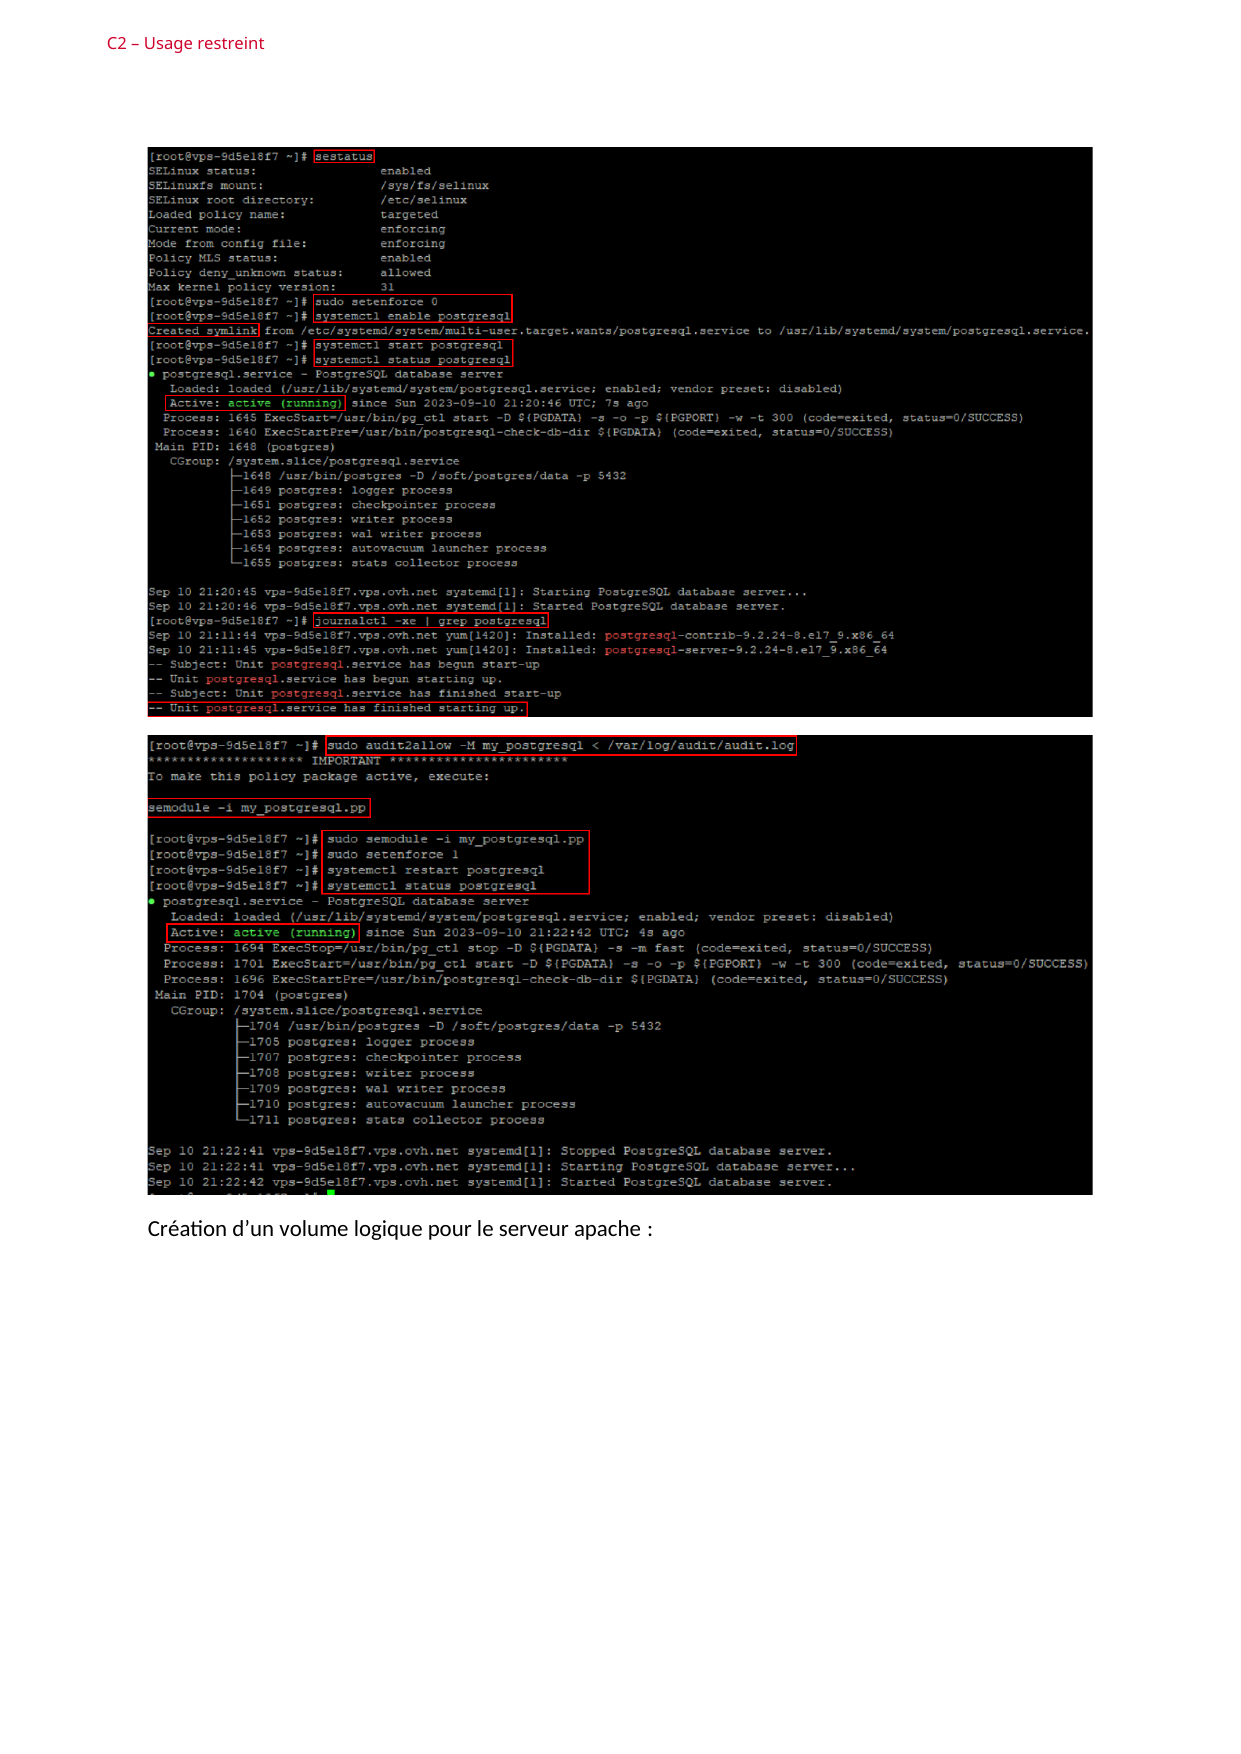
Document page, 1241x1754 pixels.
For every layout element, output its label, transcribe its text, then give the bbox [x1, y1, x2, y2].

text Création d’un volume logique pour le serveur apache : [148, 1214, 1093, 1242]
picture [147, 735, 1093, 1195]
picture [147, 147, 1093, 717]
